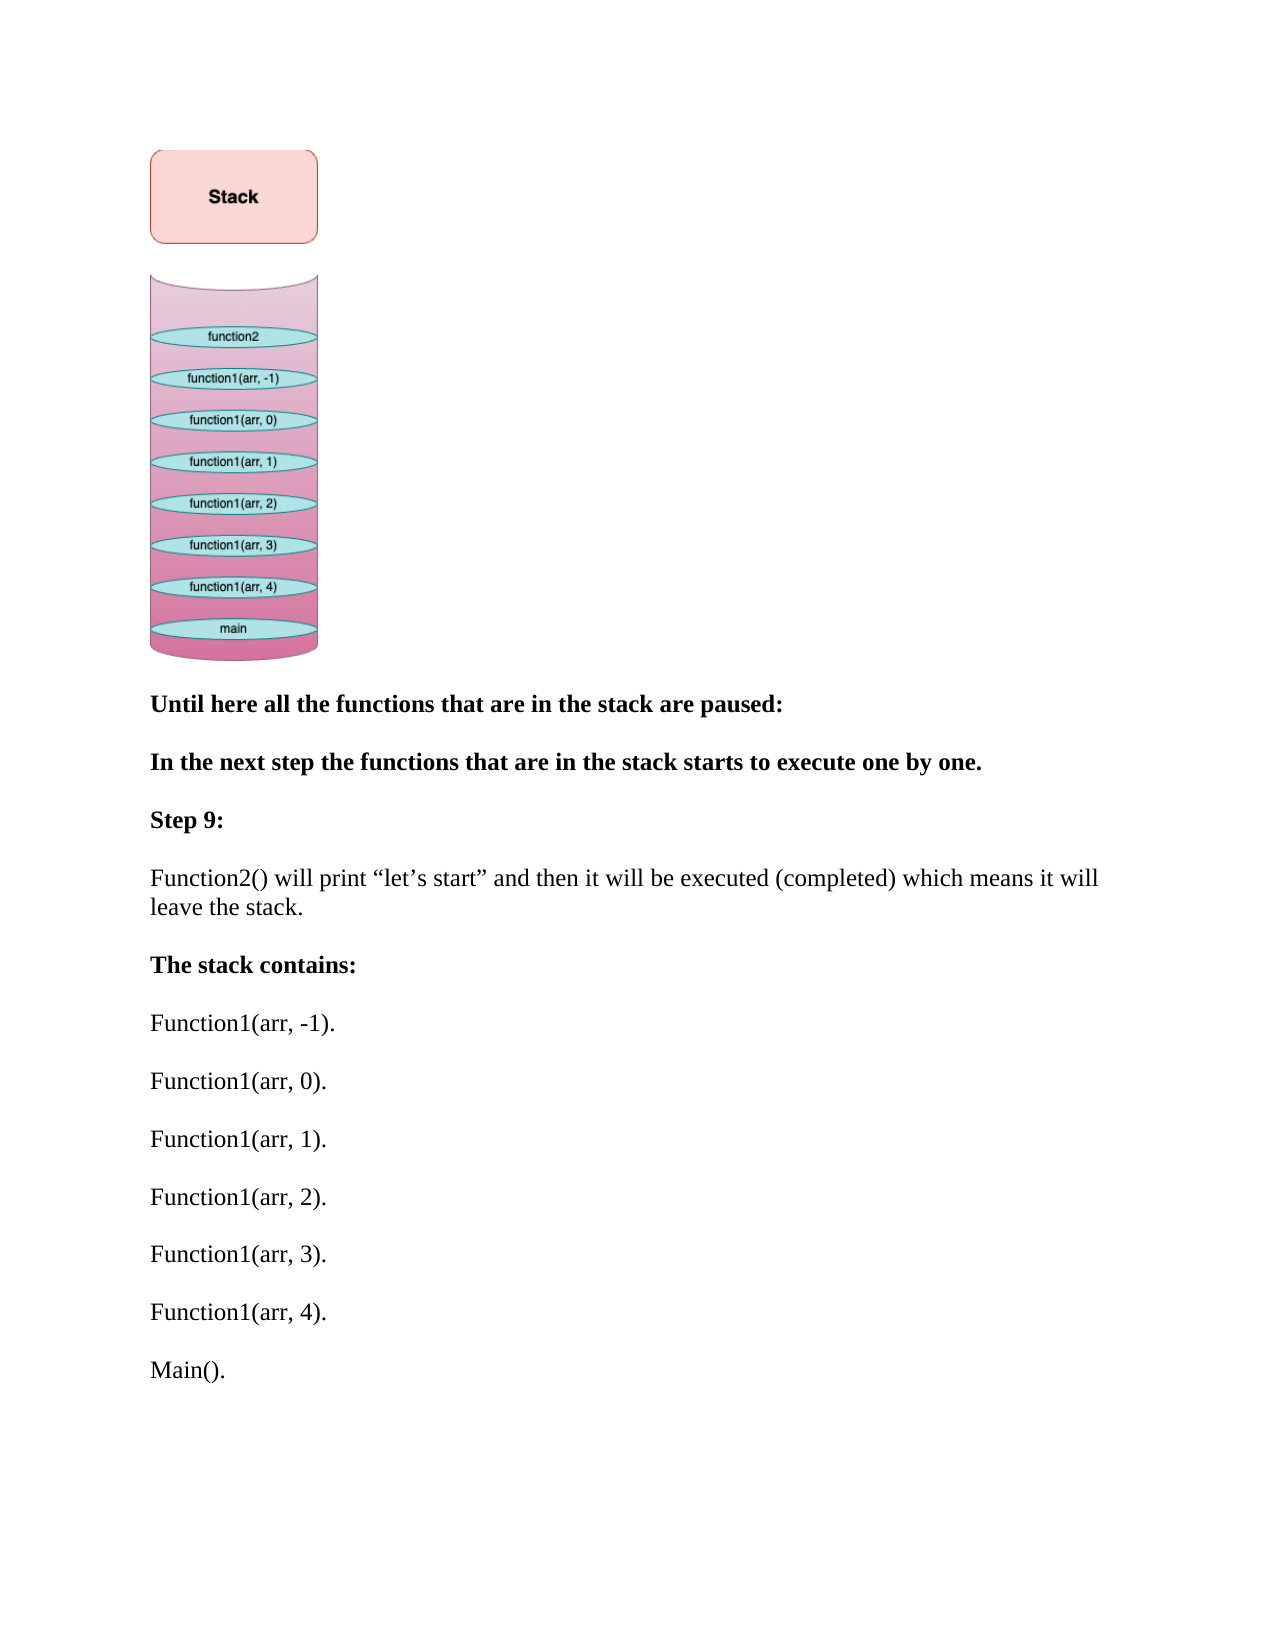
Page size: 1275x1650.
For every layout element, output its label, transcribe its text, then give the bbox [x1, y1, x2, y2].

text Function1(arr, -1). [150, 1008, 1125, 1037]
text Function1(arr, 3). [150, 1239, 1125, 1268]
text Function2() will print “let’s start” and then it will be executed (completed) which means it will leave the stack. [150, 863, 1125, 921]
text Main(). [150, 1355, 1125, 1384]
picture [150, 150, 319, 661]
text The stack contains: [150, 950, 1125, 979]
text Function1(arr, 2). [150, 1182, 1125, 1210]
text Until here all the functions that are in the stack are paused: [150, 689, 1125, 718]
text Function1(arr, 0). [150, 1066, 1125, 1094]
text In the next step the functions that are in the stack starts to execute one by one. [150, 747, 1125, 776]
text Step 9: [150, 805, 1125, 834]
text Function1(arr, 4). [150, 1297, 1125, 1326]
text Function1(arr, 1). [150, 1124, 1125, 1152]
